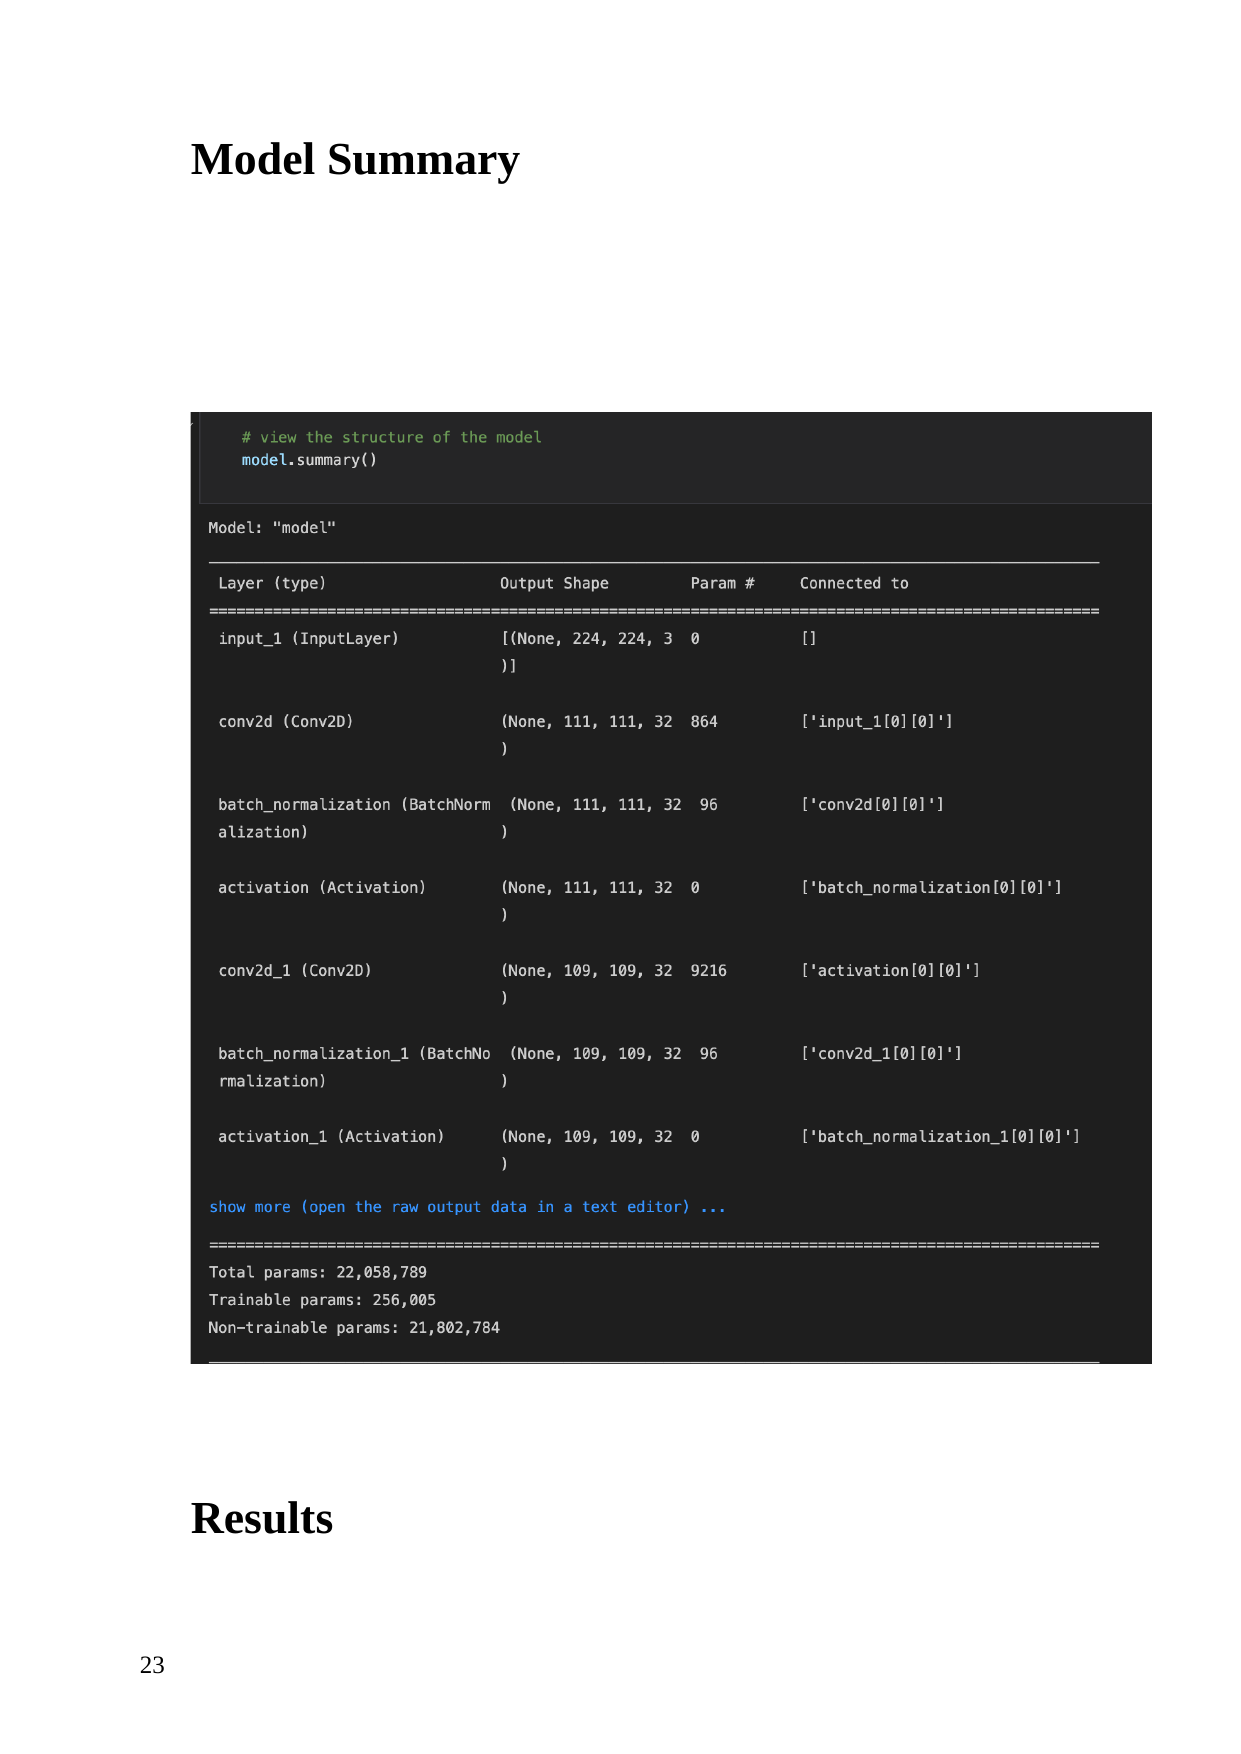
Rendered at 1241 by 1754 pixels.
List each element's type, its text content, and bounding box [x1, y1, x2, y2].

list Model Summary [191, 132, 1101, 185]
list Results [191, 1491, 1101, 1544]
picture [190, 412, 1152, 1364]
